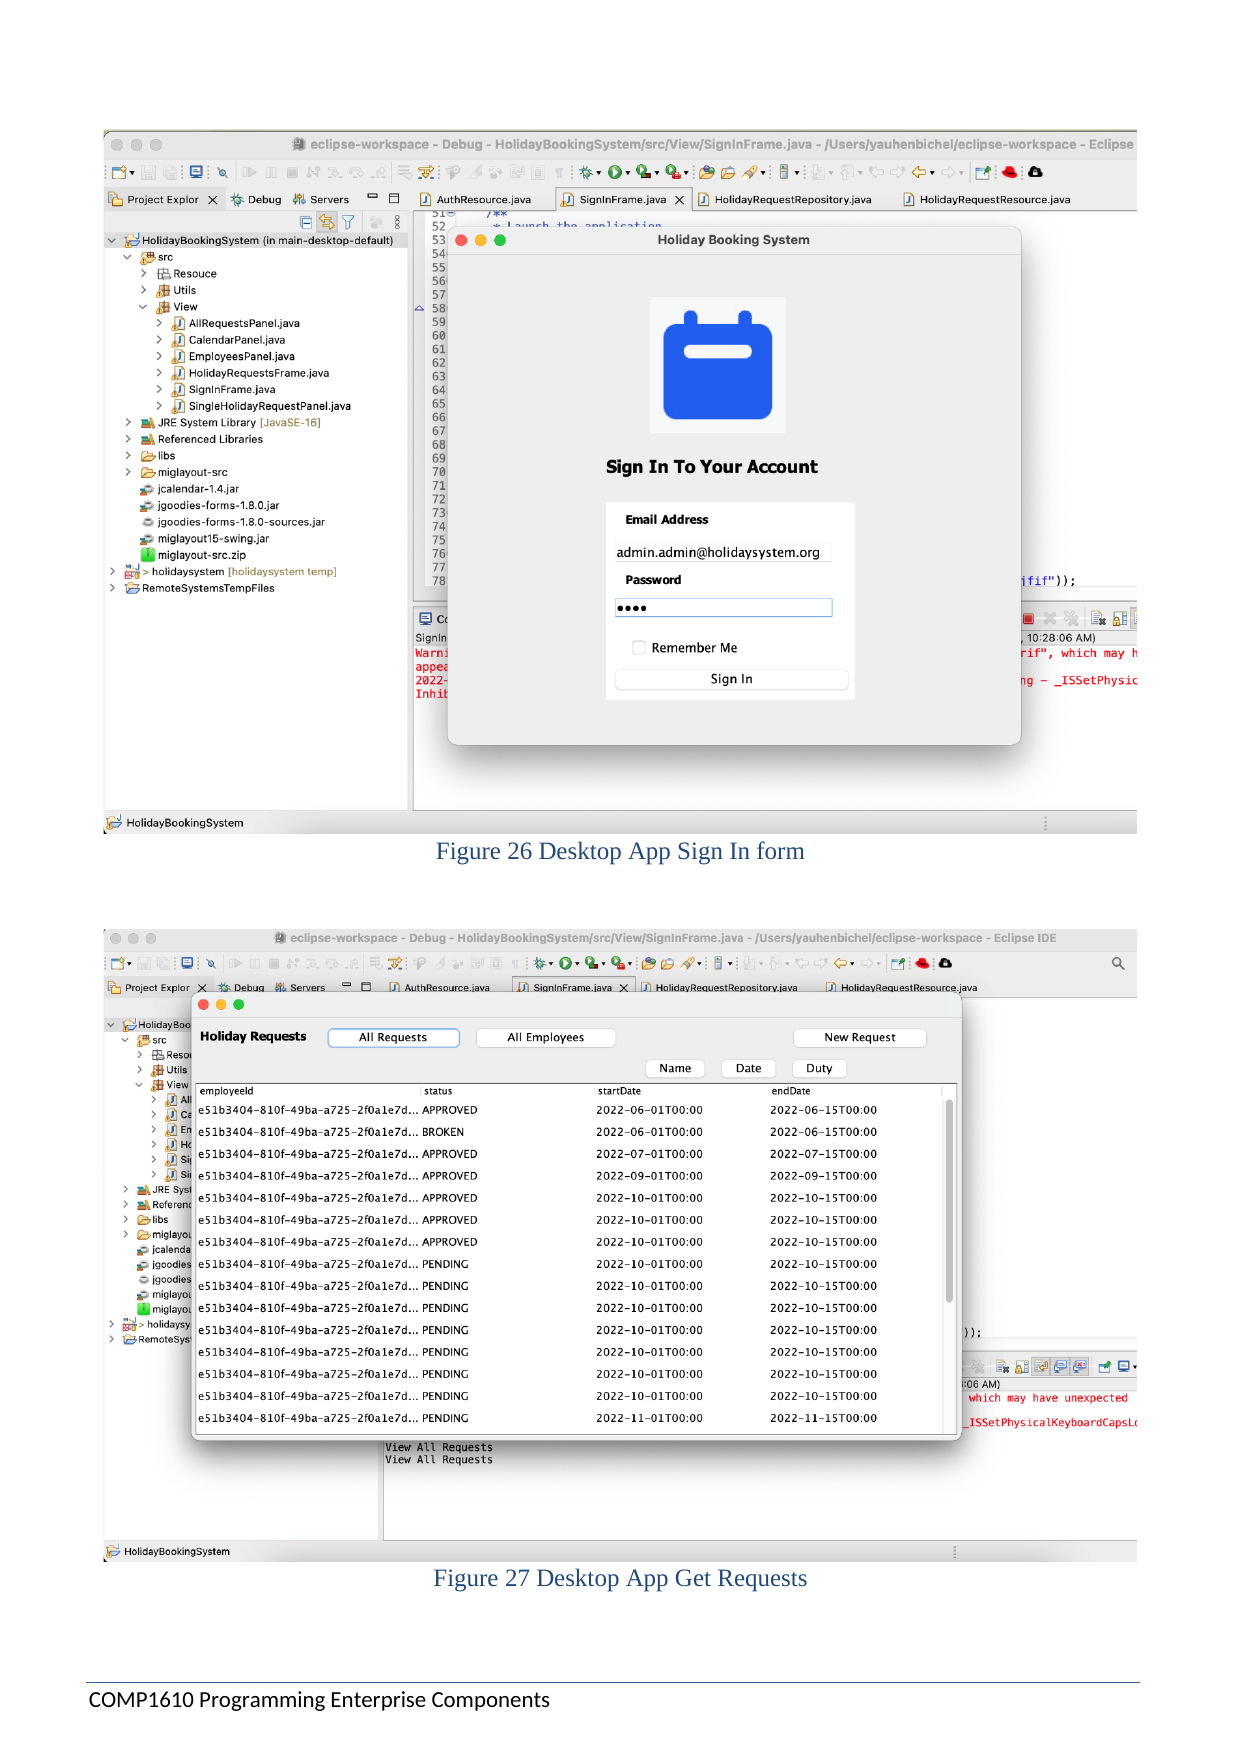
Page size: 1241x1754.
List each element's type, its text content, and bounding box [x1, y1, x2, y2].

picture [103, 929, 1137, 1562]
picture [103, 129, 1137, 834]
text Figure 27 Desktop App Get Requests [103, 1563, 1137, 1592]
text Figure 26 Desktop App Sign In form [103, 836, 1137, 865]
